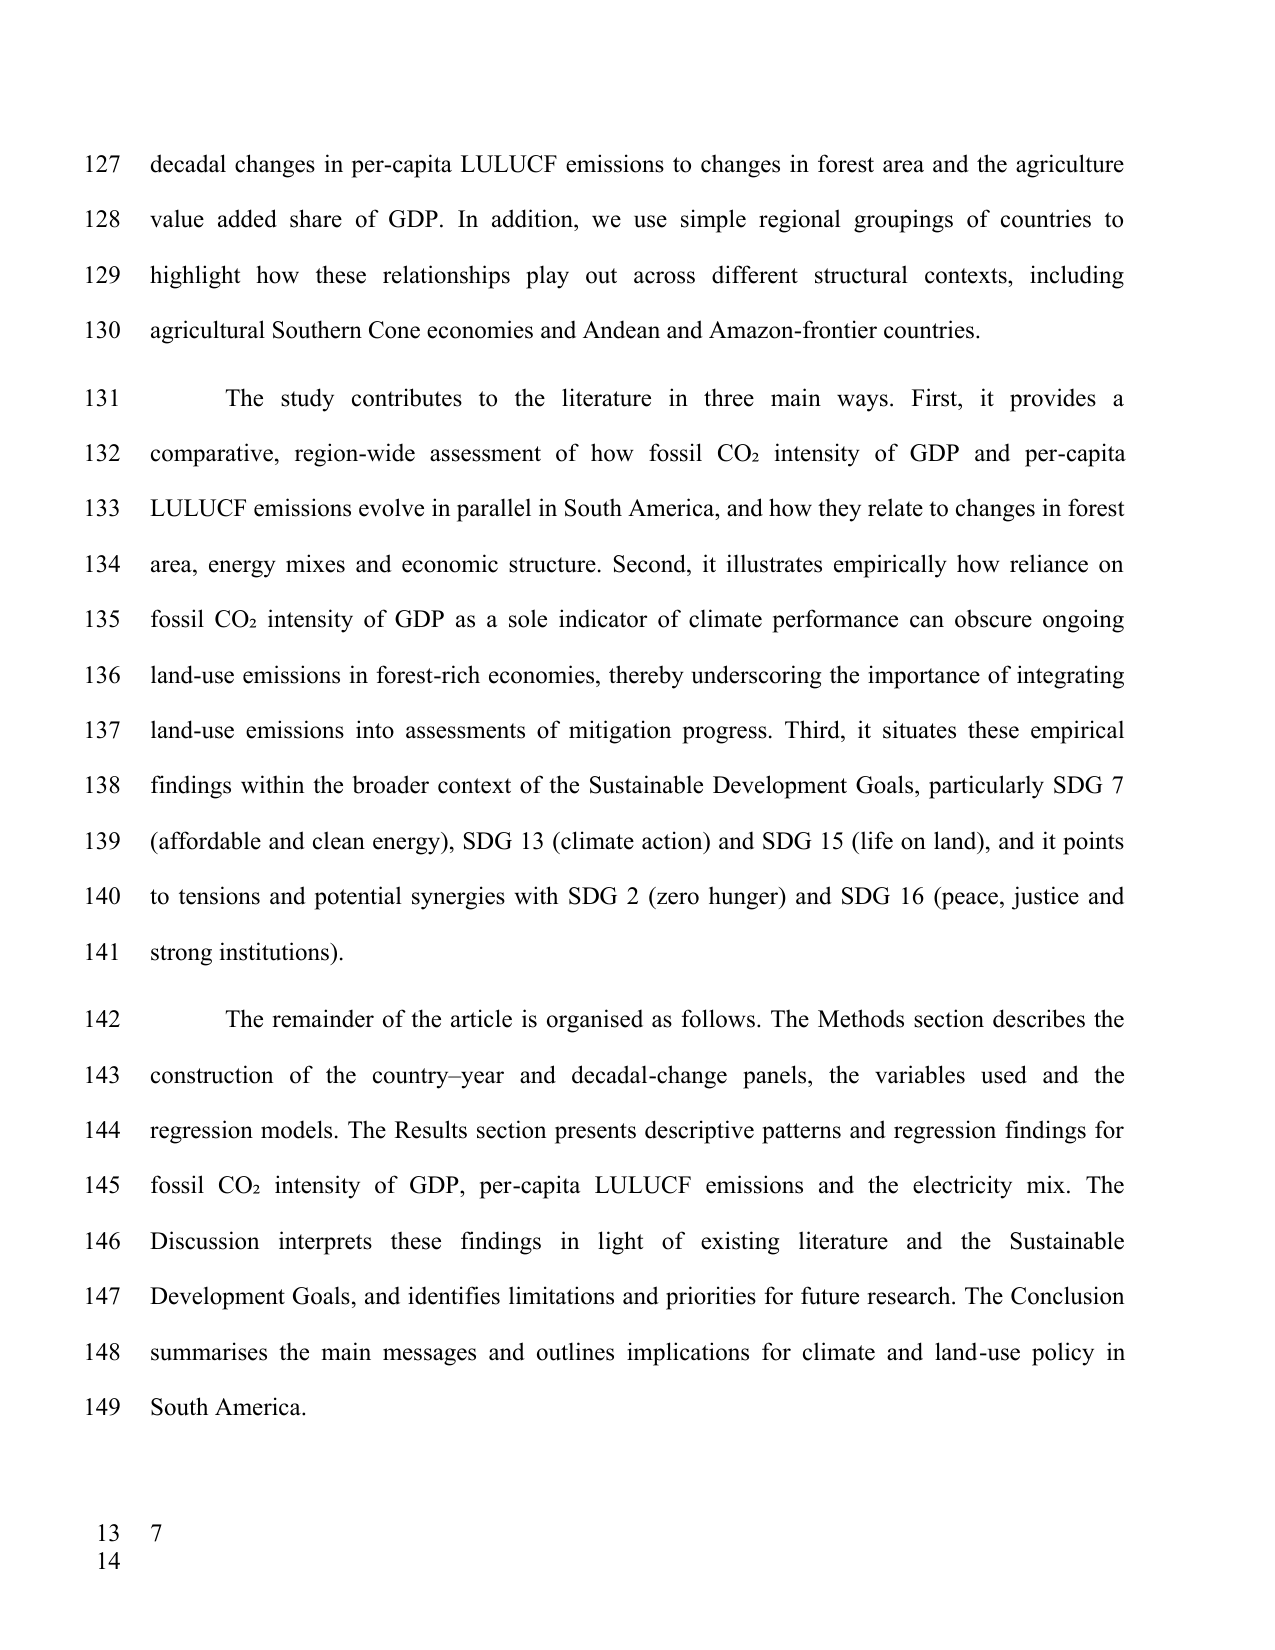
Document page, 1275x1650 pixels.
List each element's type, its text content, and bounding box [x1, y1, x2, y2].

text The remainder of the article is organised as follows. The Methods section describes the construction of the country–year and decadal‑change panels, the variables used and the regression models. The Results section presents descriptive patterns and regression findings for fossil CO₂ intensity of GDP, per‑capita LULUCF emissions and the electricity mix. The Discussion interprets these findings in light of existing literature and the Sustainable Development Goals, and identifies limitations and priorities for future research. The Conclusion summarises the main messages and outlines implications for climate and land‑use policy in South America. [150, 1005, 1125, 1421]
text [150, 150, 1125, 344]
text The study contributes to the literature in three main ways. First, it provides a comparative, region‑wide assessment of how fossil CO₂ intensity of GDP and per‑capita LULUCF emissions evolve in parallel in South America, and how they relate to changes in forest area, energy mixes and economic structure. Second, it illustrates empirically how reliance on fossil CO₂ intensity of GDP as a sole indicator of climate performance can obscure ongoing land‑use emissions in forest‑rich economies, thereby underscoring the importance of integrating land‑use emissions into assessments of mitigation progress. Third, it situates these empirical findings within the broader context of the Sustainable Development Goals, particularly SDG 7 (affordable and clean energy), SDG 13 (climate action) and SDG 15 (life on land), and it points to tensions and potential synergies with SDG 2 (zero hunger) and SDG 16 (peace, justice and strong institutions). [150, 384, 1125, 966]
